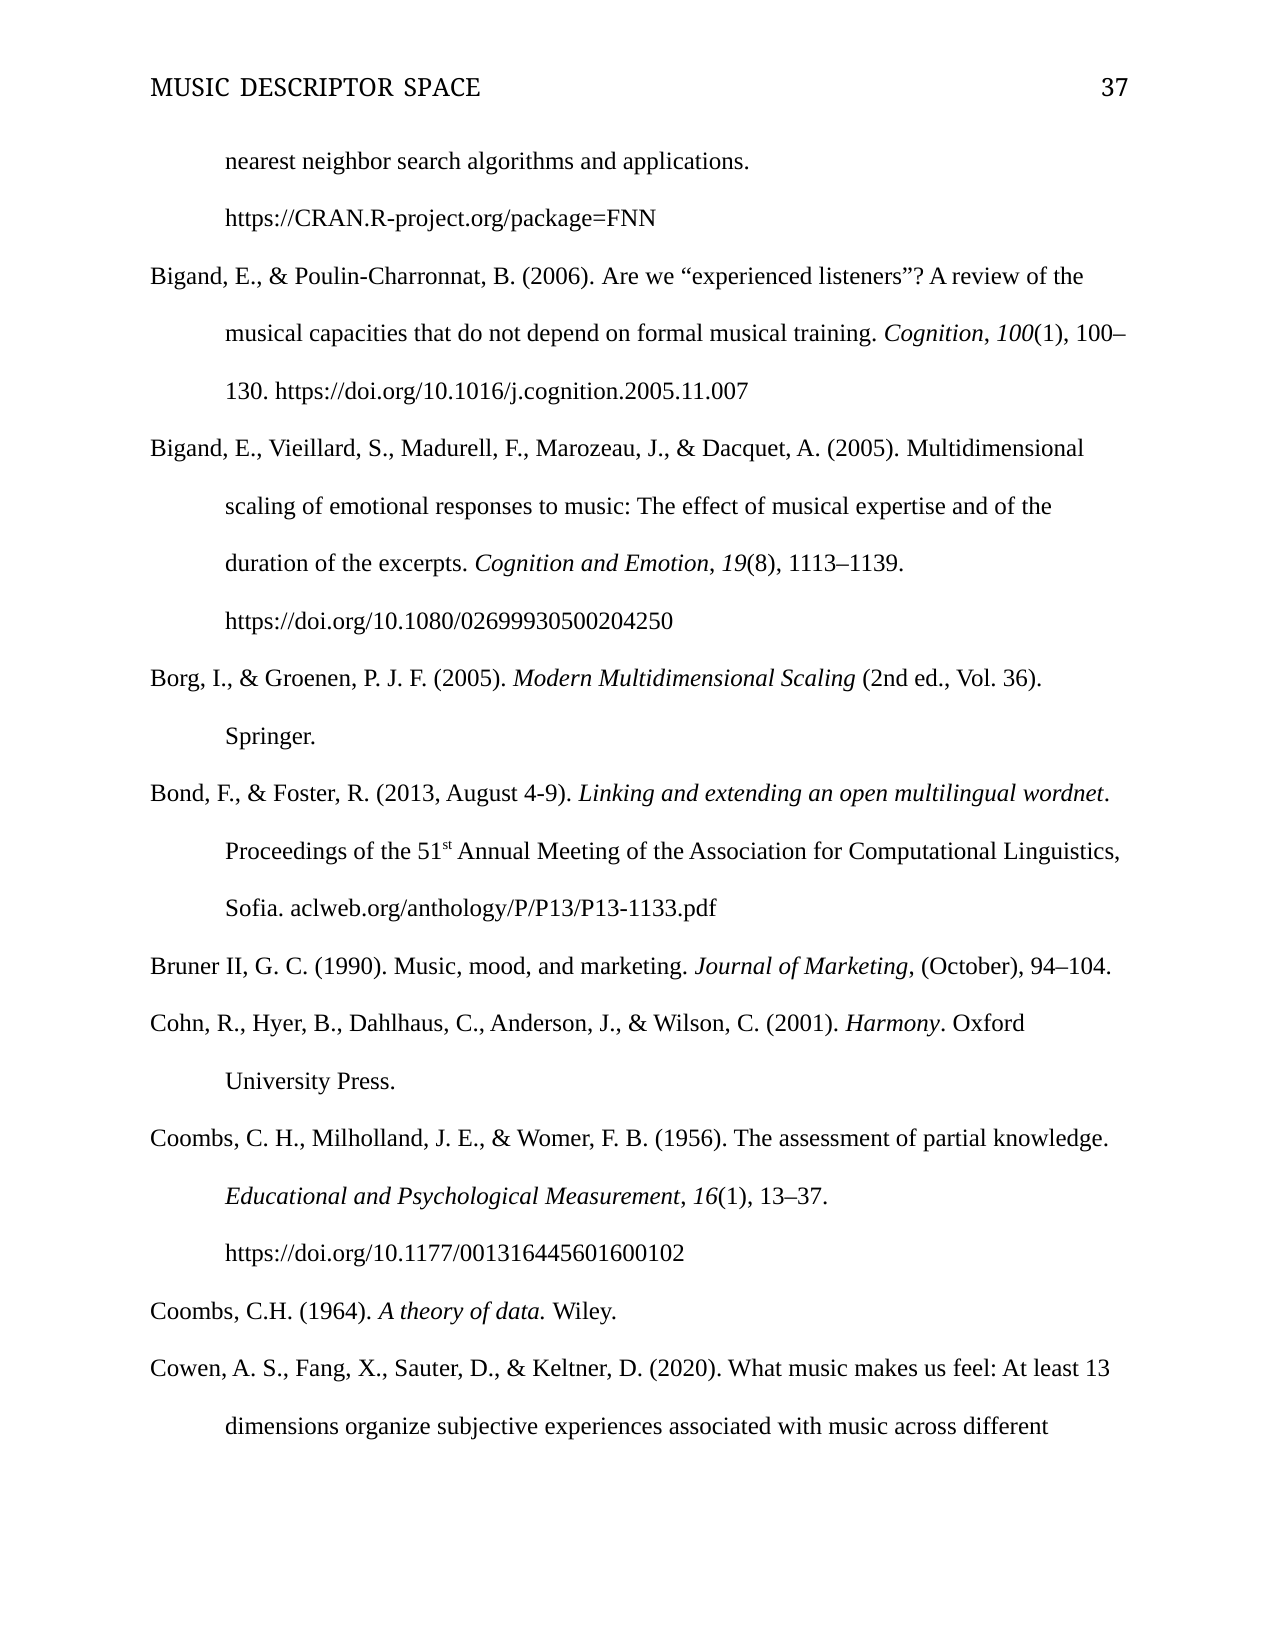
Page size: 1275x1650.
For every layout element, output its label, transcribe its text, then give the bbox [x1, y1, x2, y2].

text Cohn, R., Hyer, B., Dahlhaus, C., Anderson, J., & Wilson, C. (2001). Harmony. Oxford University Press. [150, 1008, 1133, 1094]
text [150, 1353, 1133, 1439]
text Bond, F., & Foster, R. (2013, August 4-9). Linking and extending an open multilingual wordnet. Proceedings of the 51st Annual Meeting of the Association for Computational Linguistics, Sofia. aclweb.org/anthology/P/P13/P13-1133.pdf [150, 778, 1133, 922]
text Coombs, C.H. (1964). A theory of data. Wiley. [150, 1296, 1133, 1324]
text Borg, I., & Groenen, P. J. F. (2005). Modern Multidimensional Scaling (2nd ed., Vol. 36). Springer. [150, 663, 1133, 749]
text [150, 146, 1133, 232]
text Coombs, C. H., Milholland, J. E., & Womer, F. B. (1956). The assessment of partial knowledge. Educational and Psychological Measurement, 16(1), 13–37. https://doi.org/10.1177/001316445601600102 [150, 1123, 1133, 1267]
text Bruner II, G. C. (1990). Music, mood, and marketing. Journal of Marketing, (October), 94–104. [150, 951, 1133, 979]
text Bigand, E., Vieillard, S., Madurell, F., Marozeau, J., & Dacquet, A. (2005). Multidimensional scaling of emotional responses to music: The effect of musical expertise and of the duration of the excerpts. Cognition and Emotion, 19(8), 1113–1139. https://doi.org/10.1080/02699930500204250 [150, 433, 1133, 634]
text Bigand, E., & Poulin-Charronnat, B. (2006). Are we “experienced listeners”? A review of the musical capacities that do not depend on formal musical training. Cognition, 100(1), 100–130. https://doi.org/10.1016/j.cognition.2005.11.007 [150, 261, 1133, 404]
